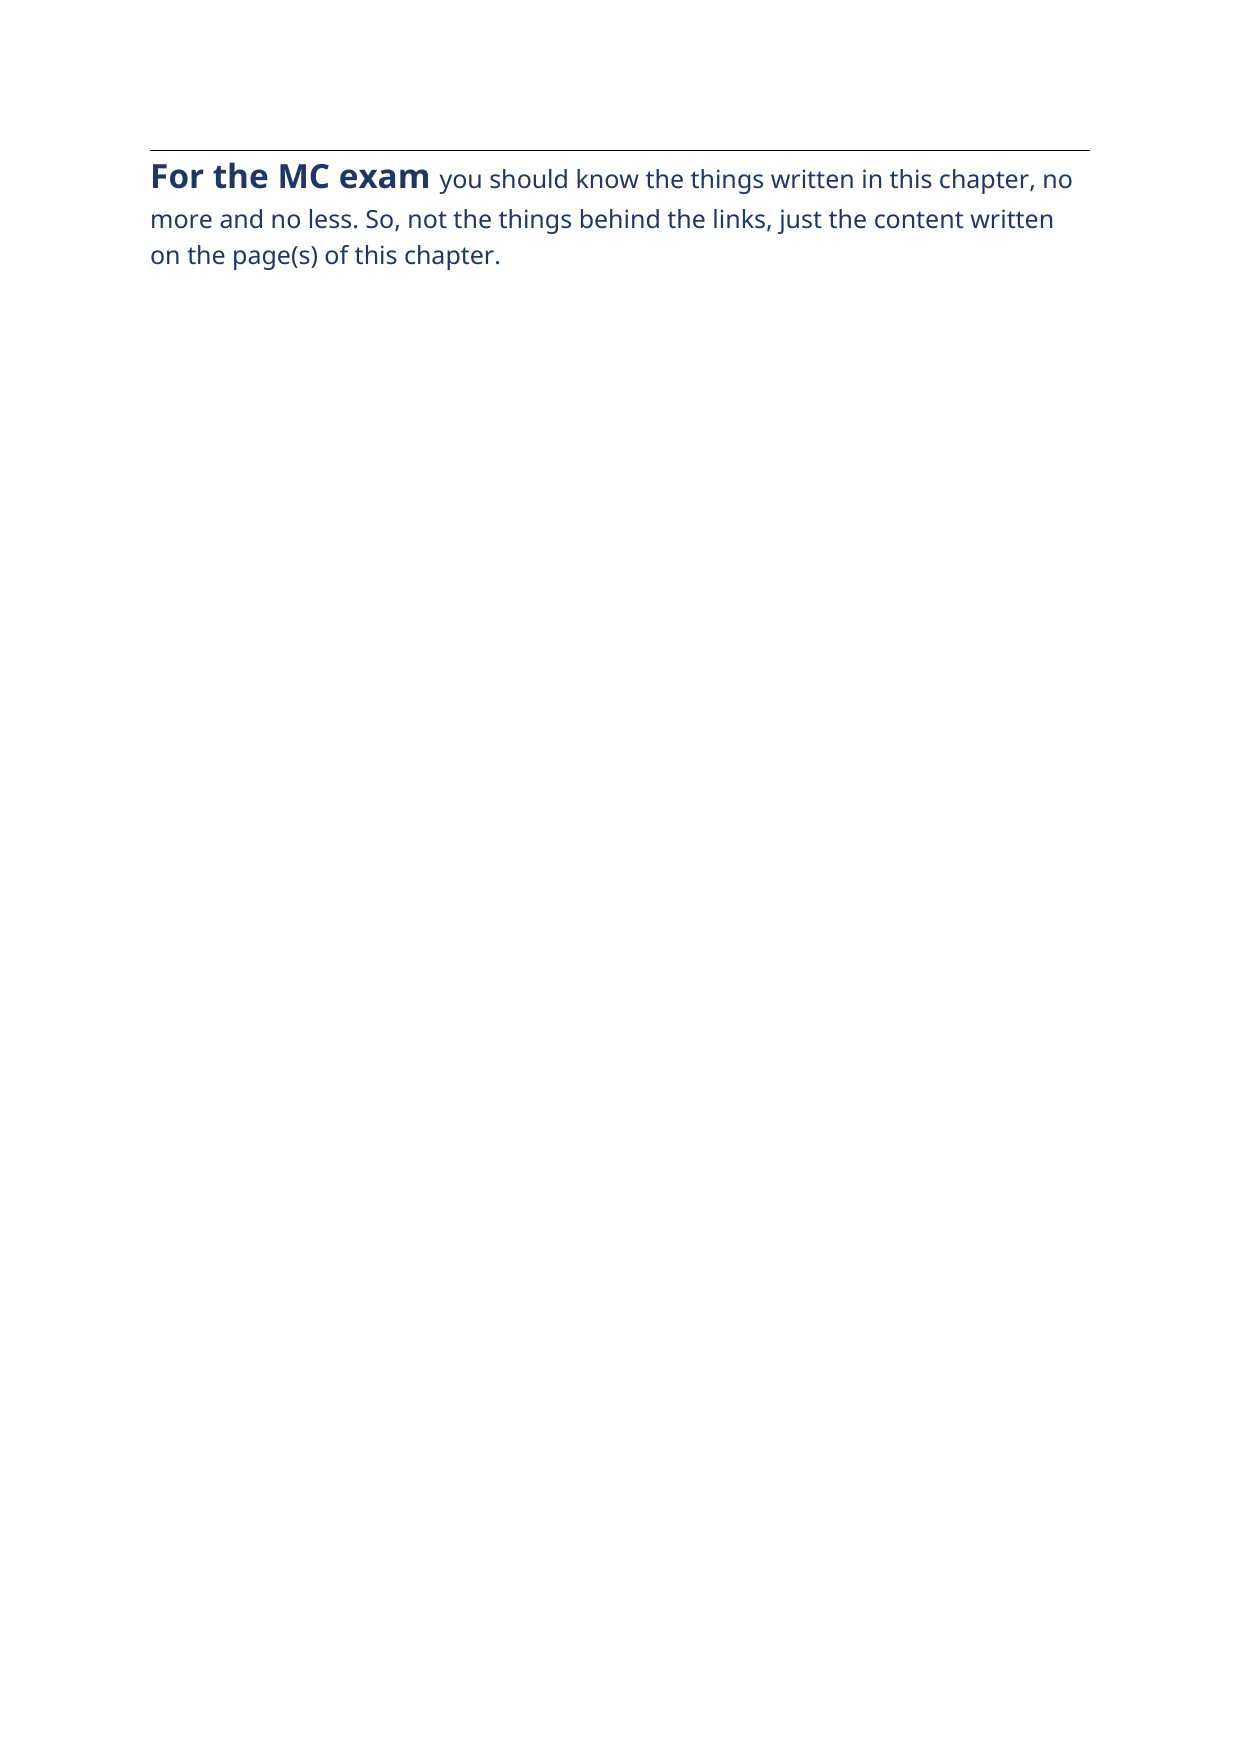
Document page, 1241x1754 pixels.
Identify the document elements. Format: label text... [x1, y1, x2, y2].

subtitle For the MC exam you should know the things written in this chapter, no more and no less. So, not the things behind the links, just the content written on the page(s) of this chapter. [150, 151, 1090, 272]
